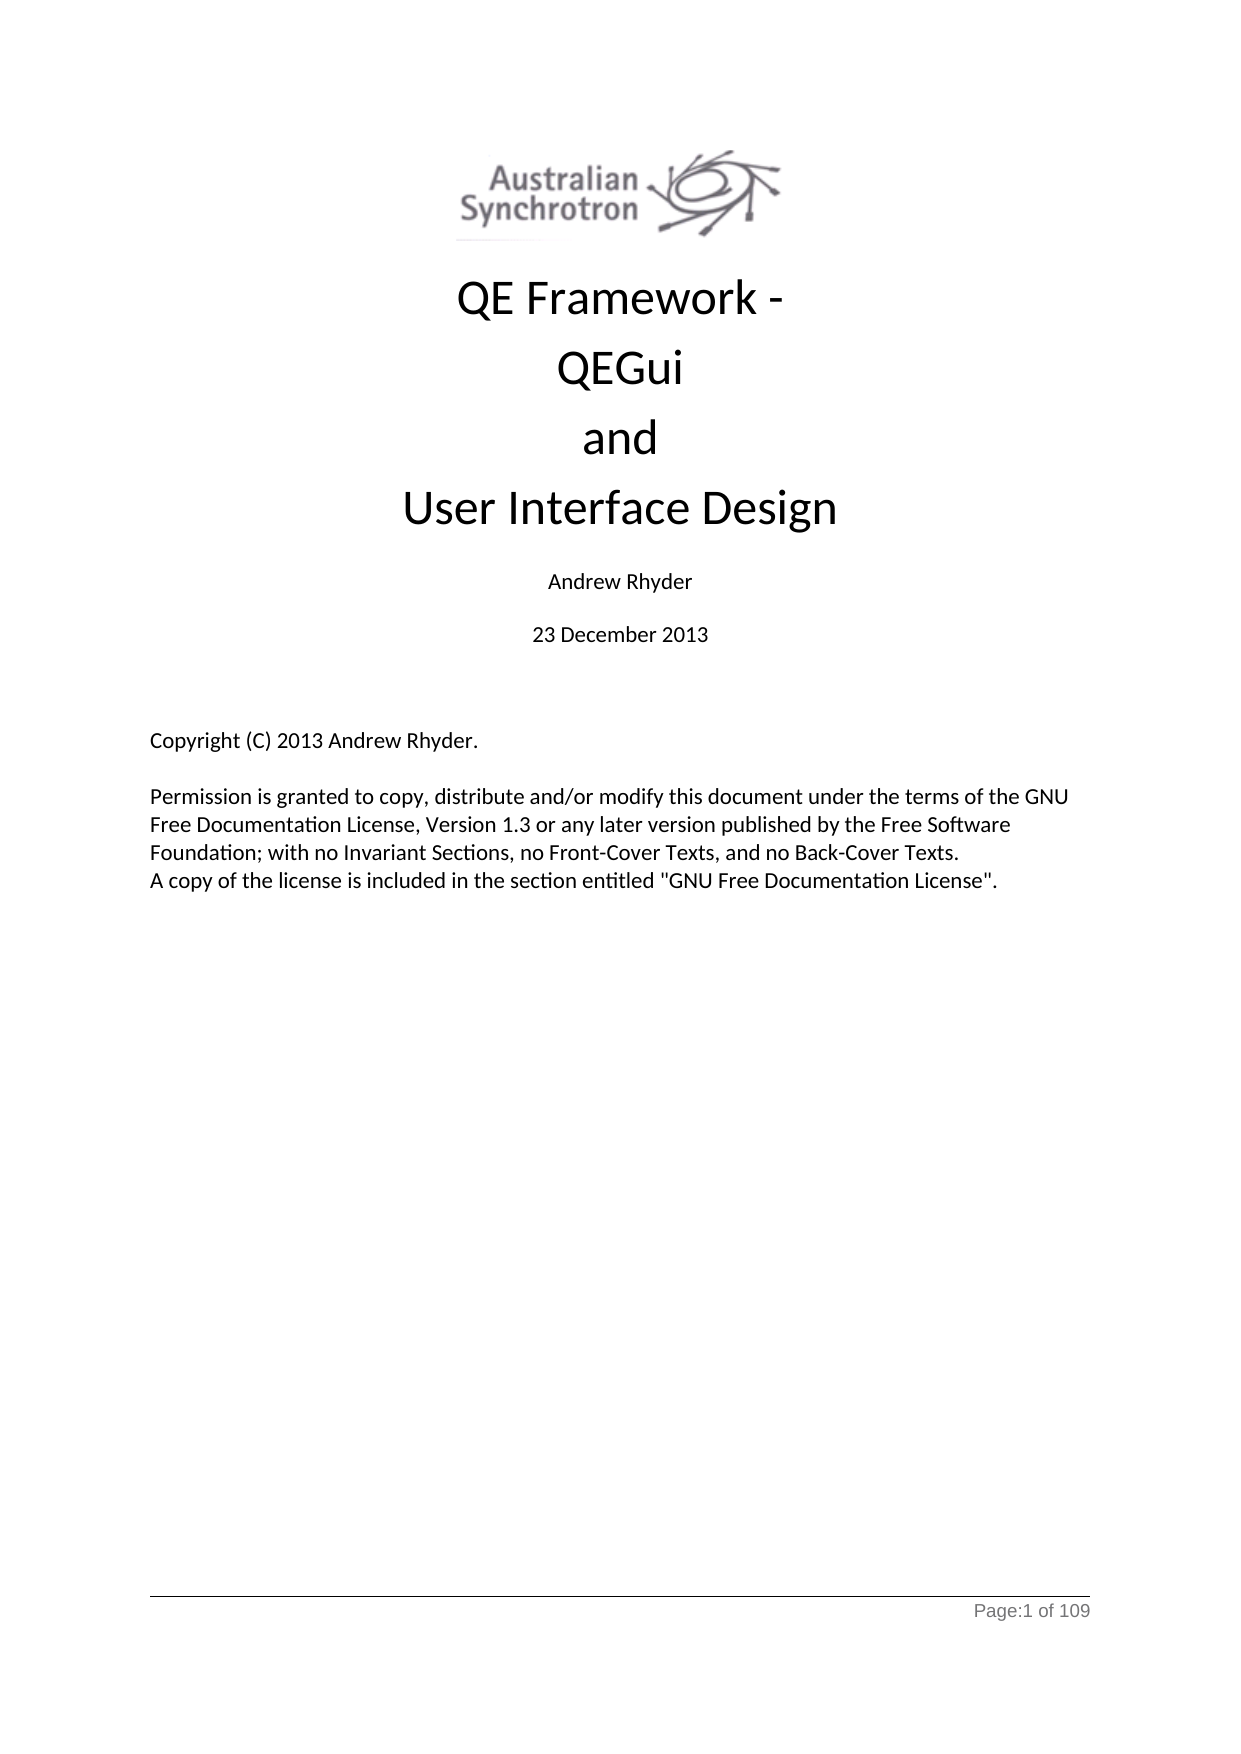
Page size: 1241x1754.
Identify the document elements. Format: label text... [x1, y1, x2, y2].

text Andrew Rhyder [150, 567, 1090, 595]
text Copyright (C) 2013 Andrew Rhyder. [150, 726, 1090, 782]
picture [456, 150, 785, 241]
text 23 December 2013 [150, 620, 1090, 648]
text QE Framework - QEGui and User Interface Design [150, 266, 1090, 537]
text Permission is granted to copy, distribute and/or modify this document under the terms of the GNU Free Documentation License, Version 1.3 or any later version published by the Free Software Foundation; with no Invariant Sections, no Front-Cover Texts, and no Back-Cover Texts. A copy of the license is included in the section entitled "GNU Free Documentation License". [150, 782, 1090, 894]
